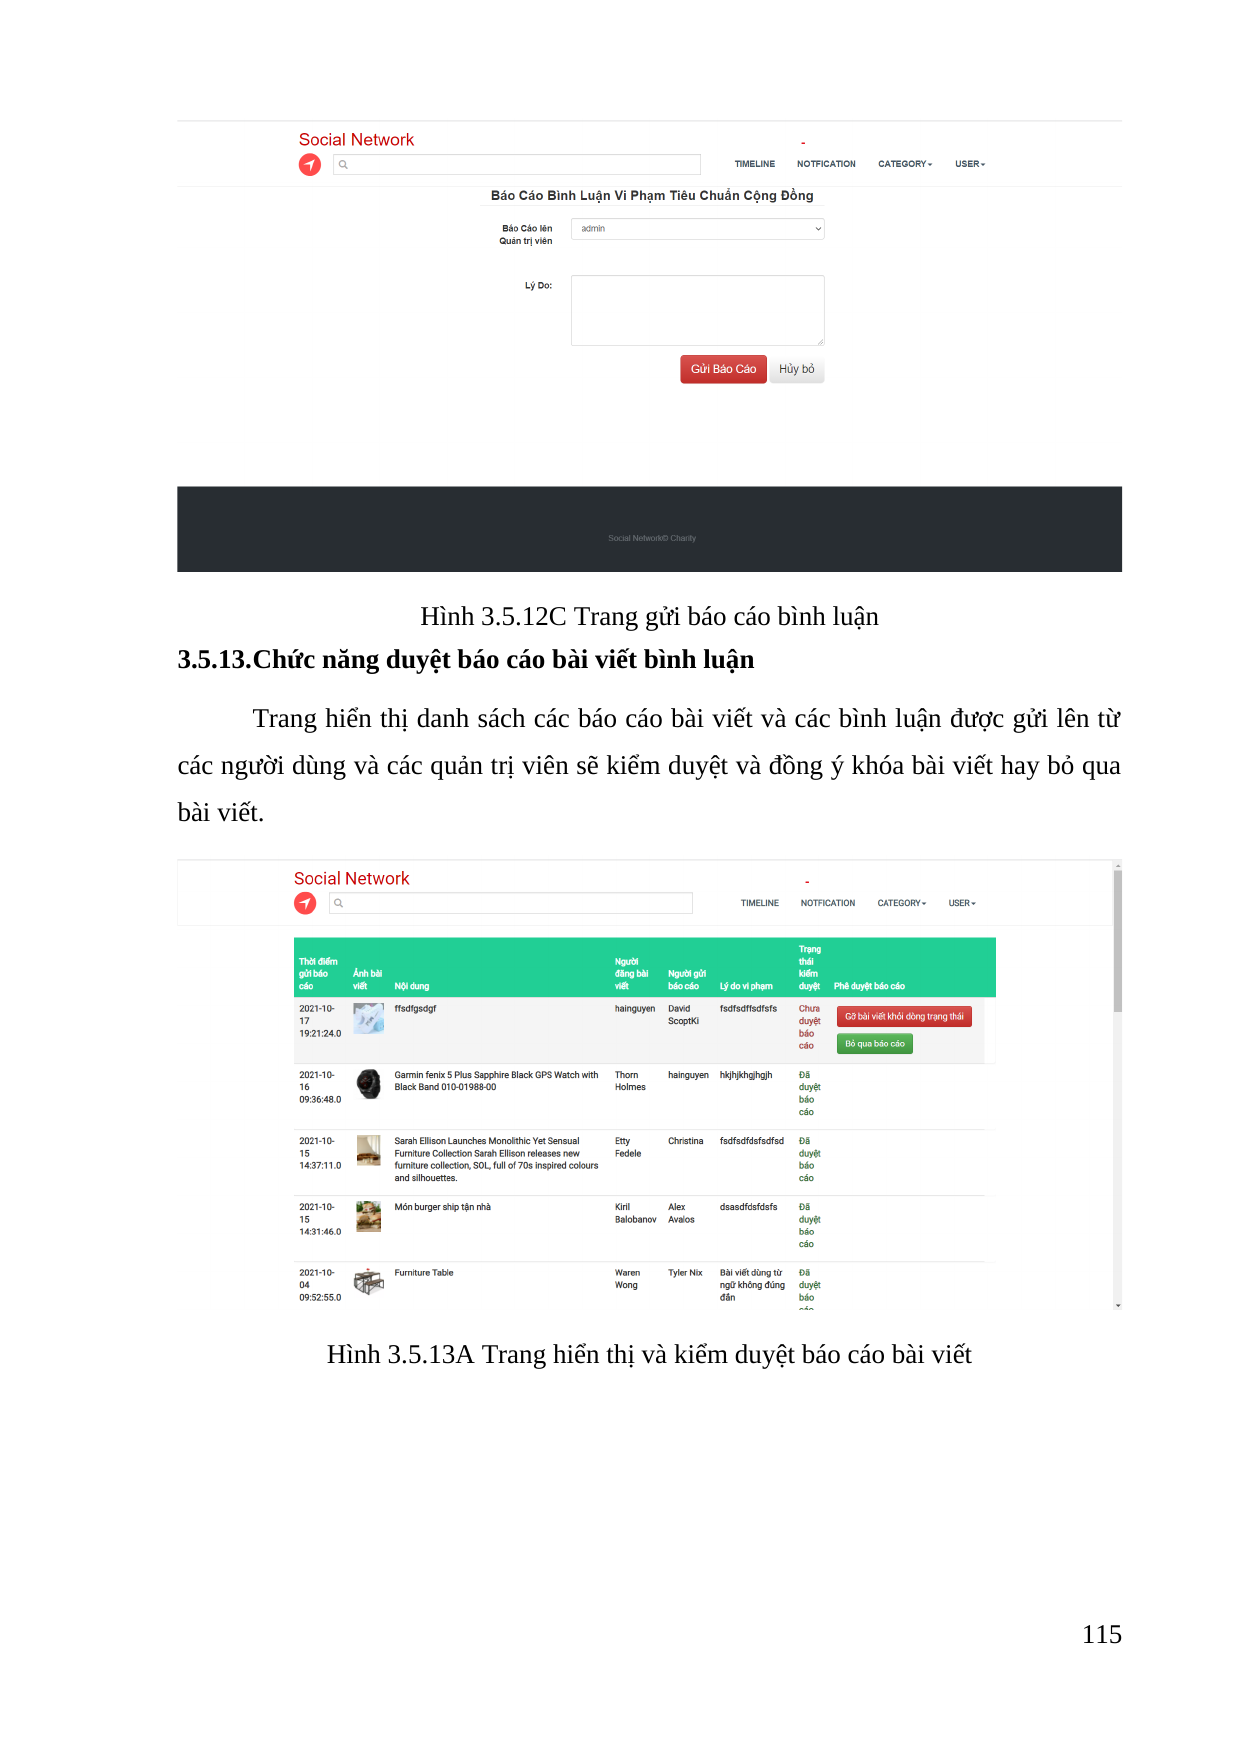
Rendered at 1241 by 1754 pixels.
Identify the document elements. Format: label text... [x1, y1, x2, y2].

text Trang hiển thị danh sách các báo cáo bài viết và các bình luận được gửi lên từ các người dùng và các quản trị viên sẽ kiểm duyệt và đồng ý khóa bài viết hay bỏ qua bài viết. [177, 702, 1122, 827]
picture [177, 855, 1123, 1310]
picture [177, 118, 1123, 572]
subtitle Chức năng duyệt báo cáo bài viết bình luận [177, 643, 1122, 674]
text Hình 3.5.13A Trang hiển thị và kiểm duyệt báo cáo bài viết [177, 1338, 1122, 1369]
text Hình 3.5.12C Trang gửi báo cáo bình luận [177, 600, 1122, 631]
